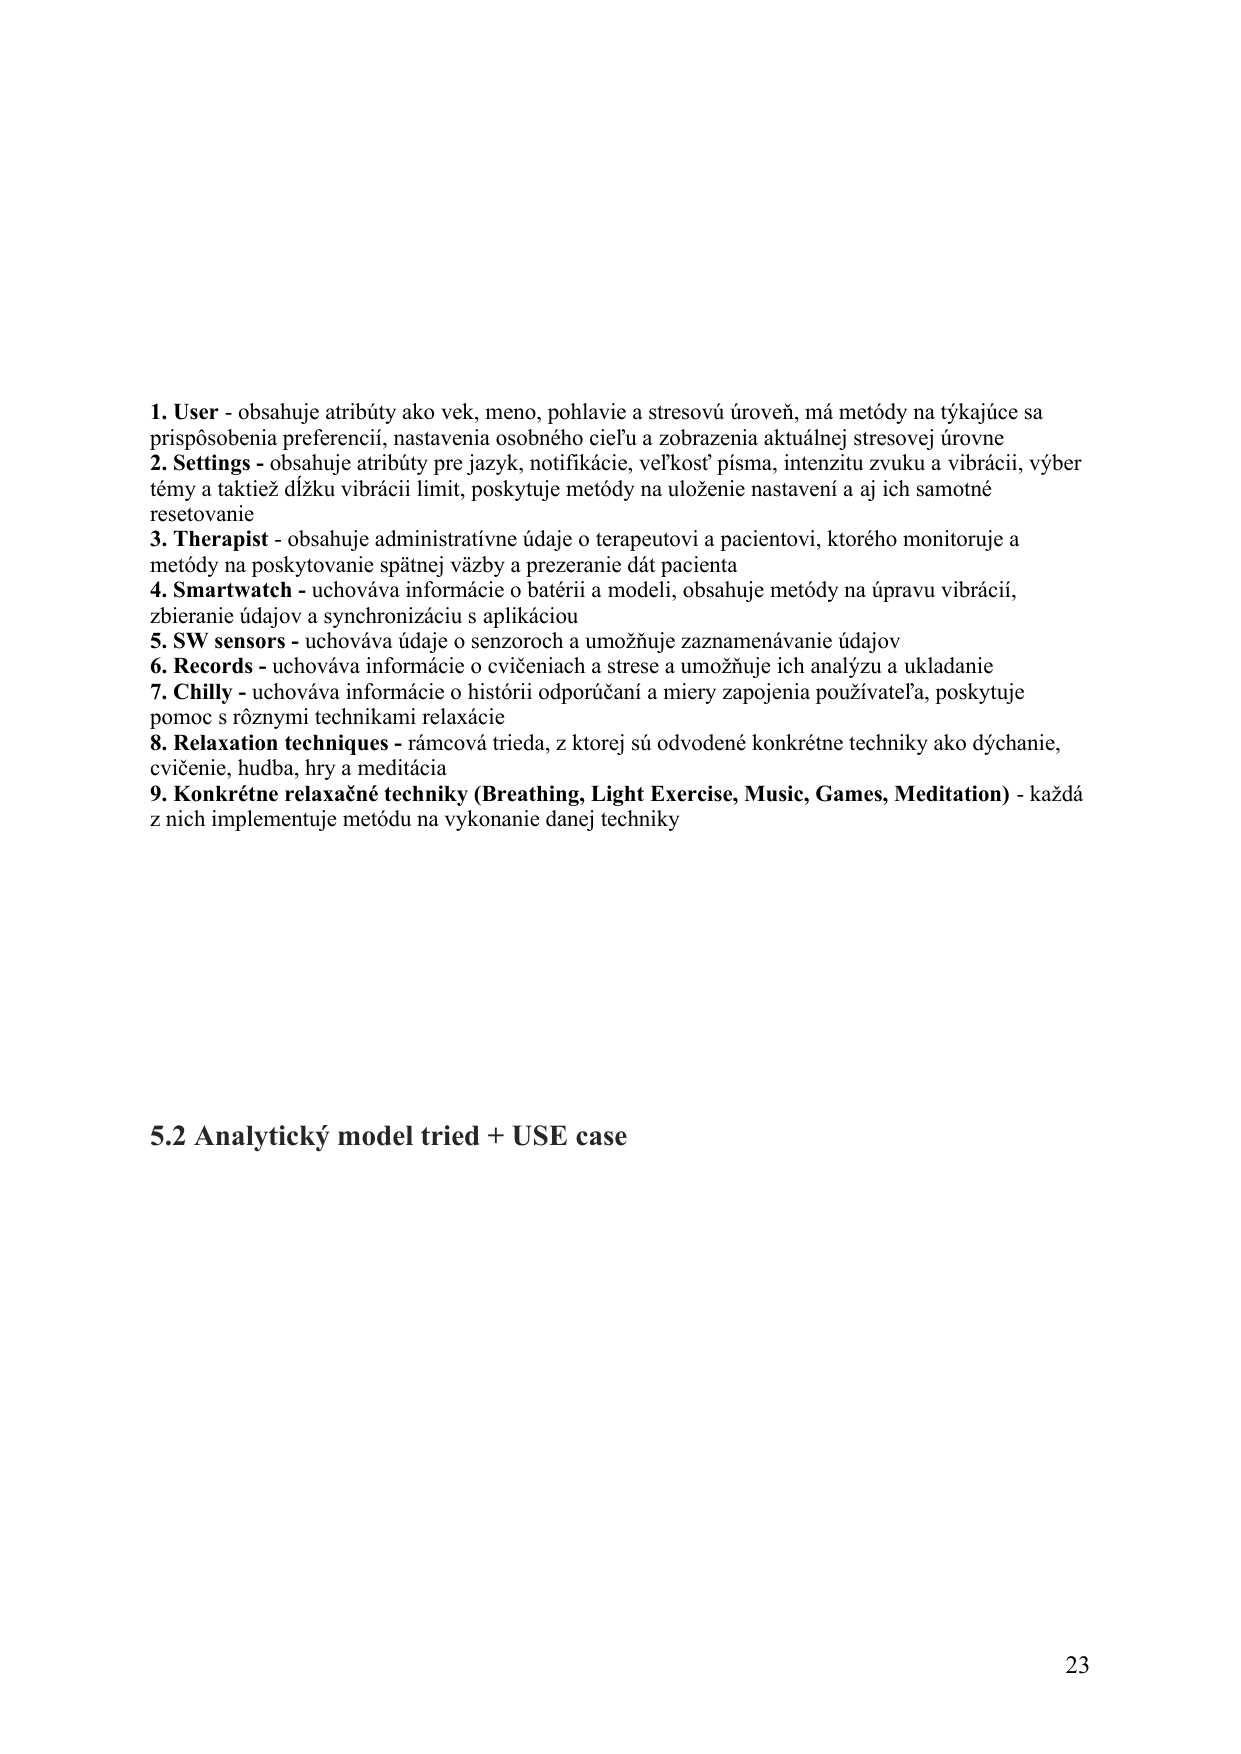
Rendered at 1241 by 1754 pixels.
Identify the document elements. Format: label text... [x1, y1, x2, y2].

subtitle 5.2 Analytický model tried + USE case [150, 1119, 1090, 1151]
text 3. Therapist - obsahuje administratívne údaje o terapeutovi a pacientovi, ktorého monitoruje a metódy na poskytovanie spätnej väzby a prezeranie dát pacienta [150, 526, 1090, 577]
text 5. SW sensors - uchováva údaje o senzoroch a umožňuje zaznamenávanie údajov [150, 628, 1090, 653]
text 6. Records - uchováva informácie o cvičeniach a strese a umožňuje ich analýzu a ukladanie [150, 653, 1090, 679]
text 2. Settings - obsahuje atribúty pre jazyk, notifikácie, veľkosť písma, intenzitu zvuku a vibrácii, výber témy a taktiež dĺžku vibrácii limit, poskytuje metódy na uloženie nastavení a aj ich samotné resetovanie [150, 450, 1090, 526]
text 8. Relaxation techniques - rámcová trieda, z ktorej sú odvodené konkrétne techniky ako dýchanie, cvičenie, hudba, hry a meditácia [150, 730, 1090, 781]
text 4. Smartwatch - uchováva informácie o batérii a modeli, obsahuje metódy na úpravu vibrácií, zbieranie údajov a synchronizáciu s aplikáciou [150, 577, 1090, 628]
text 7. Chilly - uchováva informácie o histórii odporúčaní a miery zapojenia používateľa, poskytuje pomoc s rôznymi technikami relaxácie [150, 679, 1090, 730]
text 1. User - obsahuje atribúty ako vek, meno, pohlavie a stresovú úroveň, má metódy na týkajúce sa prispôsobenia preferencií, nastavenia osobného cieľu a zobrazenia aktuálnej stresovej úrovne [150, 399, 1090, 450]
text 9. Konkrétne relaxačné techniky (Breathing, Light Exercise, Music, Games, Meditation) - každá z nich implementuje metódu na vykonanie danej techniky [150, 781, 1090, 831]
